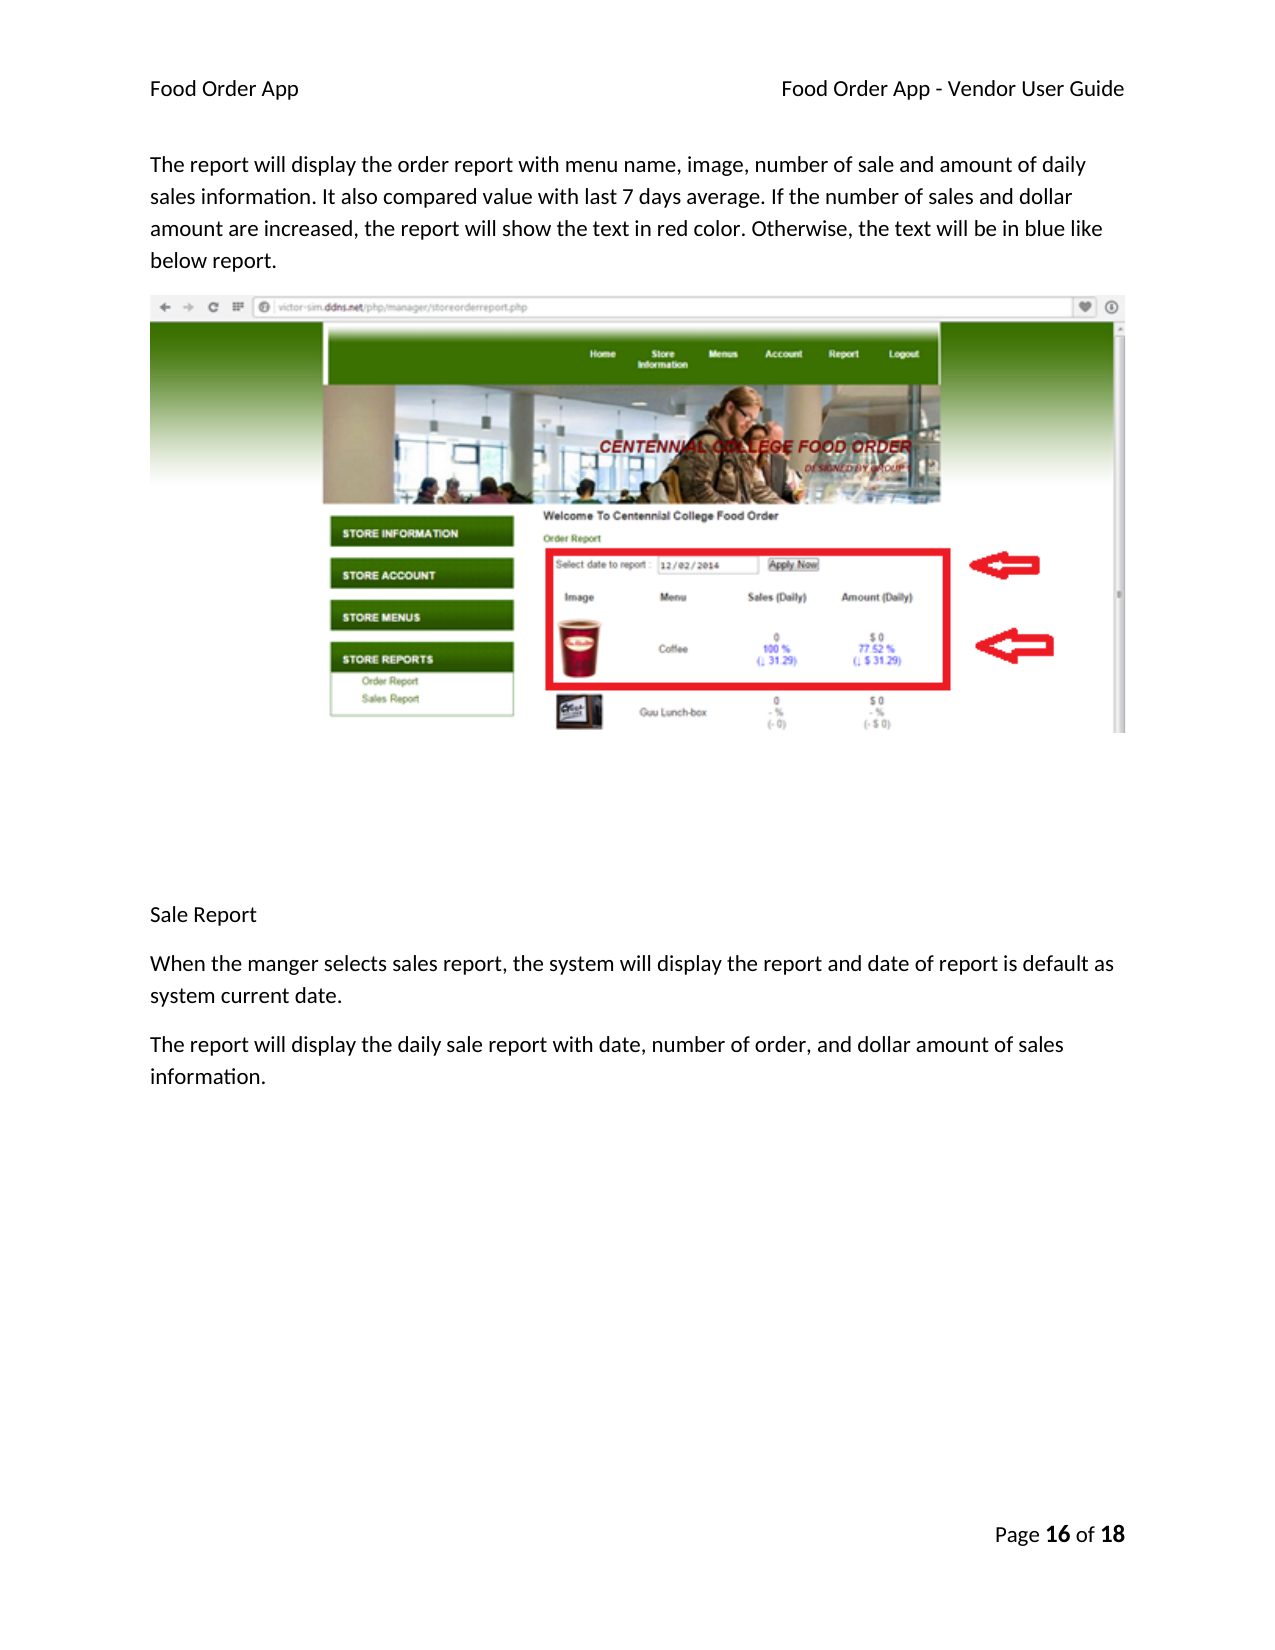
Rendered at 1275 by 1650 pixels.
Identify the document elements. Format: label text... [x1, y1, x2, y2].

picture [150, 295, 1125, 733]
text The report will display the daily sale report with date, number of order, and dollar amount of sales information. [150, 1030, 1125, 1090]
text Sale Report [150, 900, 1125, 928]
text The report will display the order report with menu name, image, number of sale and amount of daily sales information. It also compared value with last 7 days average. If the number of sales and dollar amount are increased, the report will show the text in red color. Otherwise, the text will be in blue like below report. [150, 150, 1125, 274]
text When the manger selects sales report, the system will display the report and date of report is default as system current date. [150, 949, 1125, 1009]
